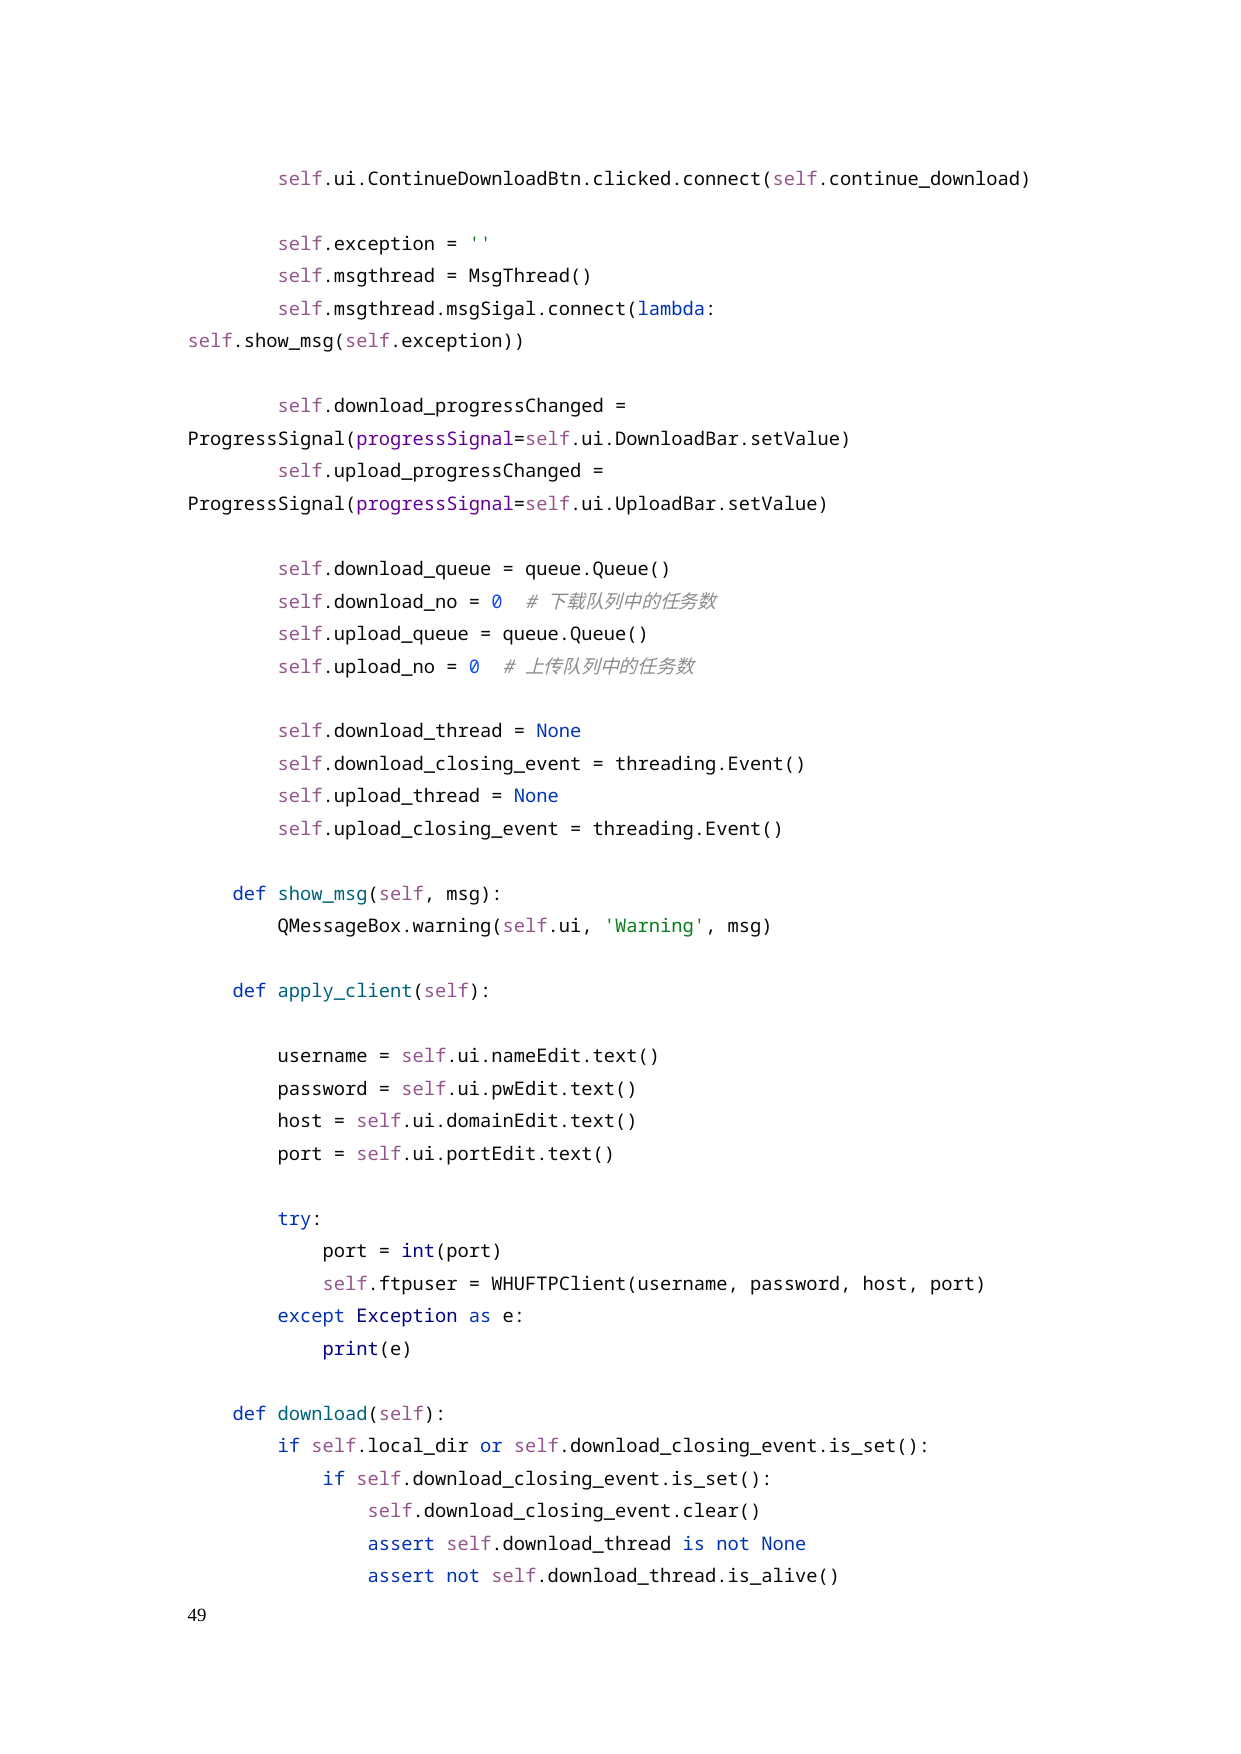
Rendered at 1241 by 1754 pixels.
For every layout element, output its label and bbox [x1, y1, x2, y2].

text [187, 162, 1053, 1592]
